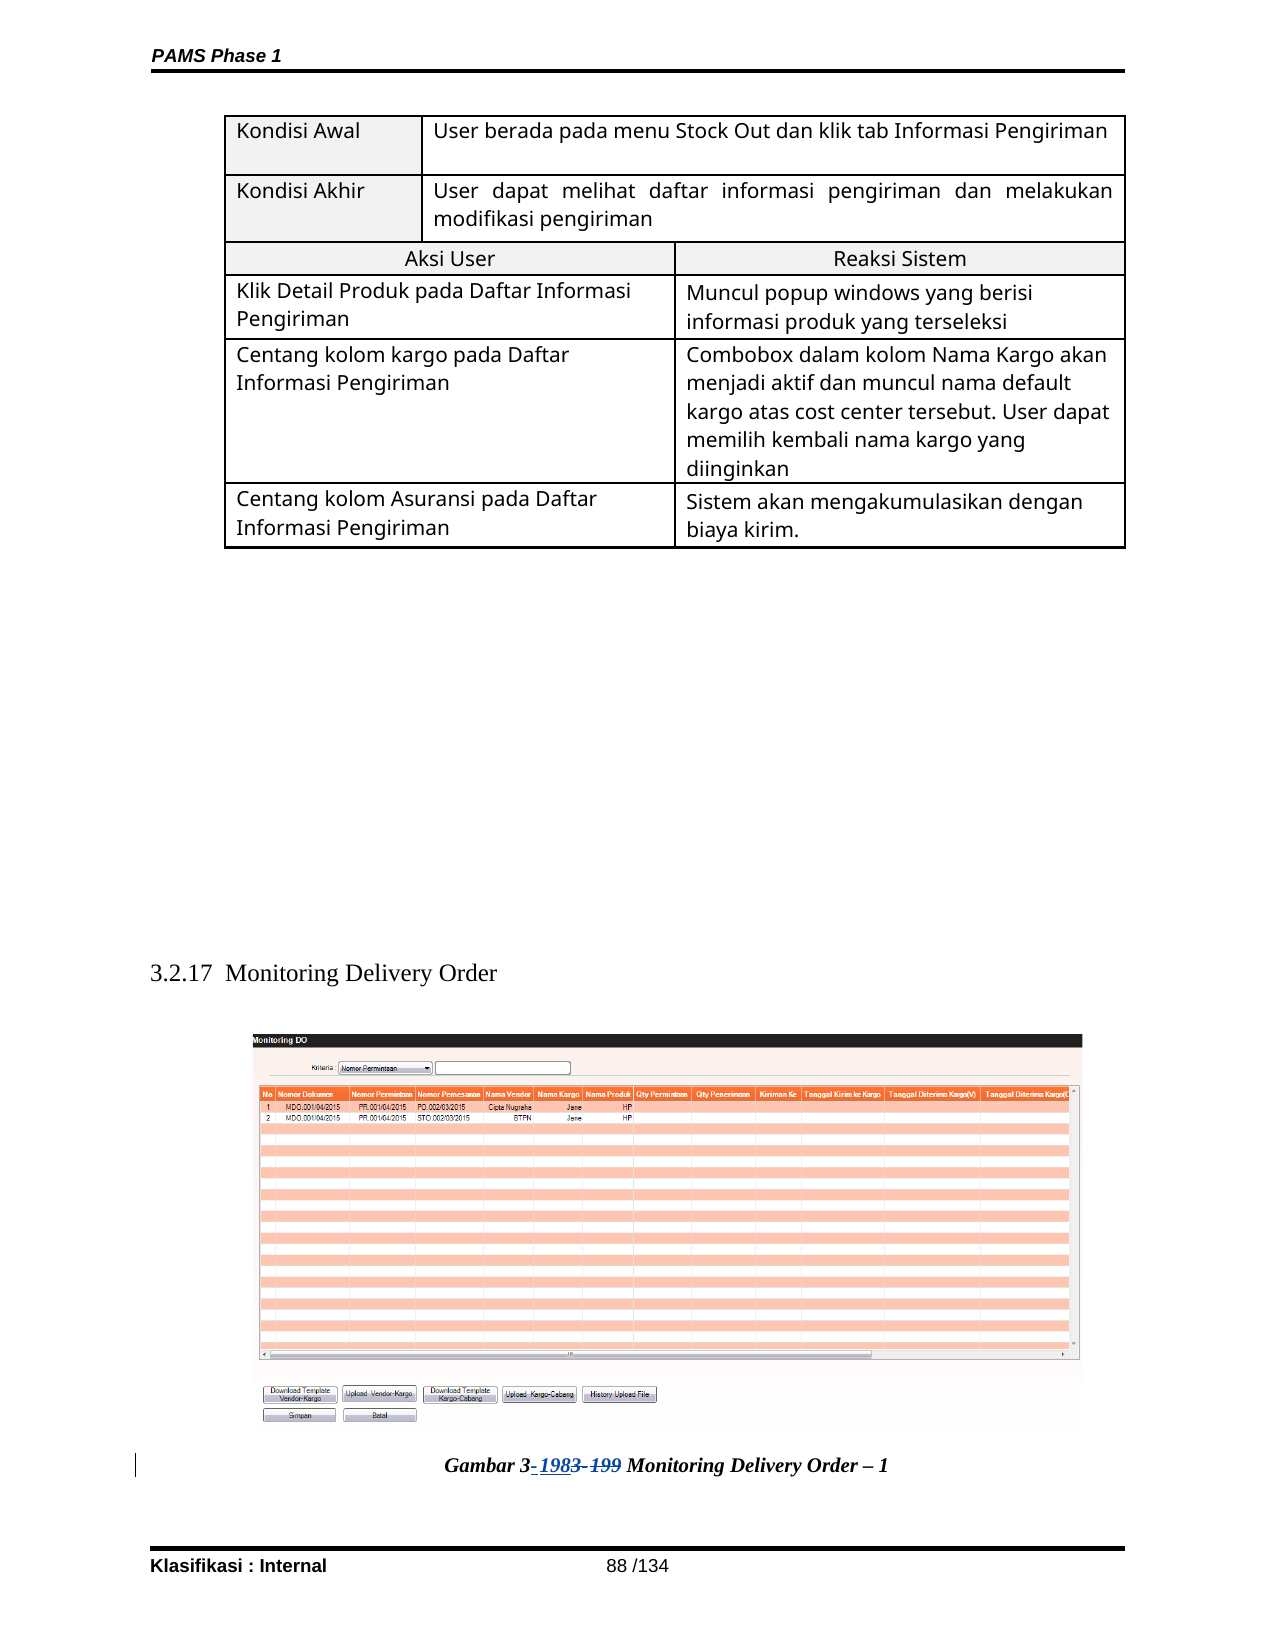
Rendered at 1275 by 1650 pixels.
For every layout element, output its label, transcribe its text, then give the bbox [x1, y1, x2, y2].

table_cell Centang kolom kargo pada Daftar Informasi Pengiriman [226, 340, 674, 482]
table_cell Kondisi Awal [226, 117, 421, 174]
text Gambar 3 Monitoring Delivery Order – 1 [210, 1453, 1125, 1477]
table_cell Sistem akan mengakumulasikan dengan biaya kirim. [676, 484, 1124, 546]
table_cell Kondisi Akhir [226, 176, 421, 241]
table_cell Reaksi Sistem [676, 243, 1124, 274]
table_cell Centang kolom Asuransi pada Daftar Informasi Pengiriman [226, 484, 674, 546]
table_cell User dapat melihat daftar informasi pengiriman dan melakukan modifikasi pengiriman [423, 176, 1124, 241]
table_cell Aksi User [226, 243, 674, 274]
table_cell Muncul popup windows yang berisi informasi produk yang terseleksi [676, 276, 1124, 338]
table_cell Klik Detail Produk pada Daftar Informasi Pengiriman [226, 276, 674, 338]
table_cell User berada pada menu Stock Out dan klik tab Informasi Pengiriman [423, 117, 1124, 174]
picture [252, 1034, 1083, 1441]
table_cell Combobox dalam kolom Nama Kargo akan menjadi aktif dan muncul nama default kargo atas cost center tersebut. User dapat memilih kembali nama kargo yang diinginkan [676, 340, 1124, 482]
subtitle Monitoring Delivery Order [150, 958, 1125, 987]
